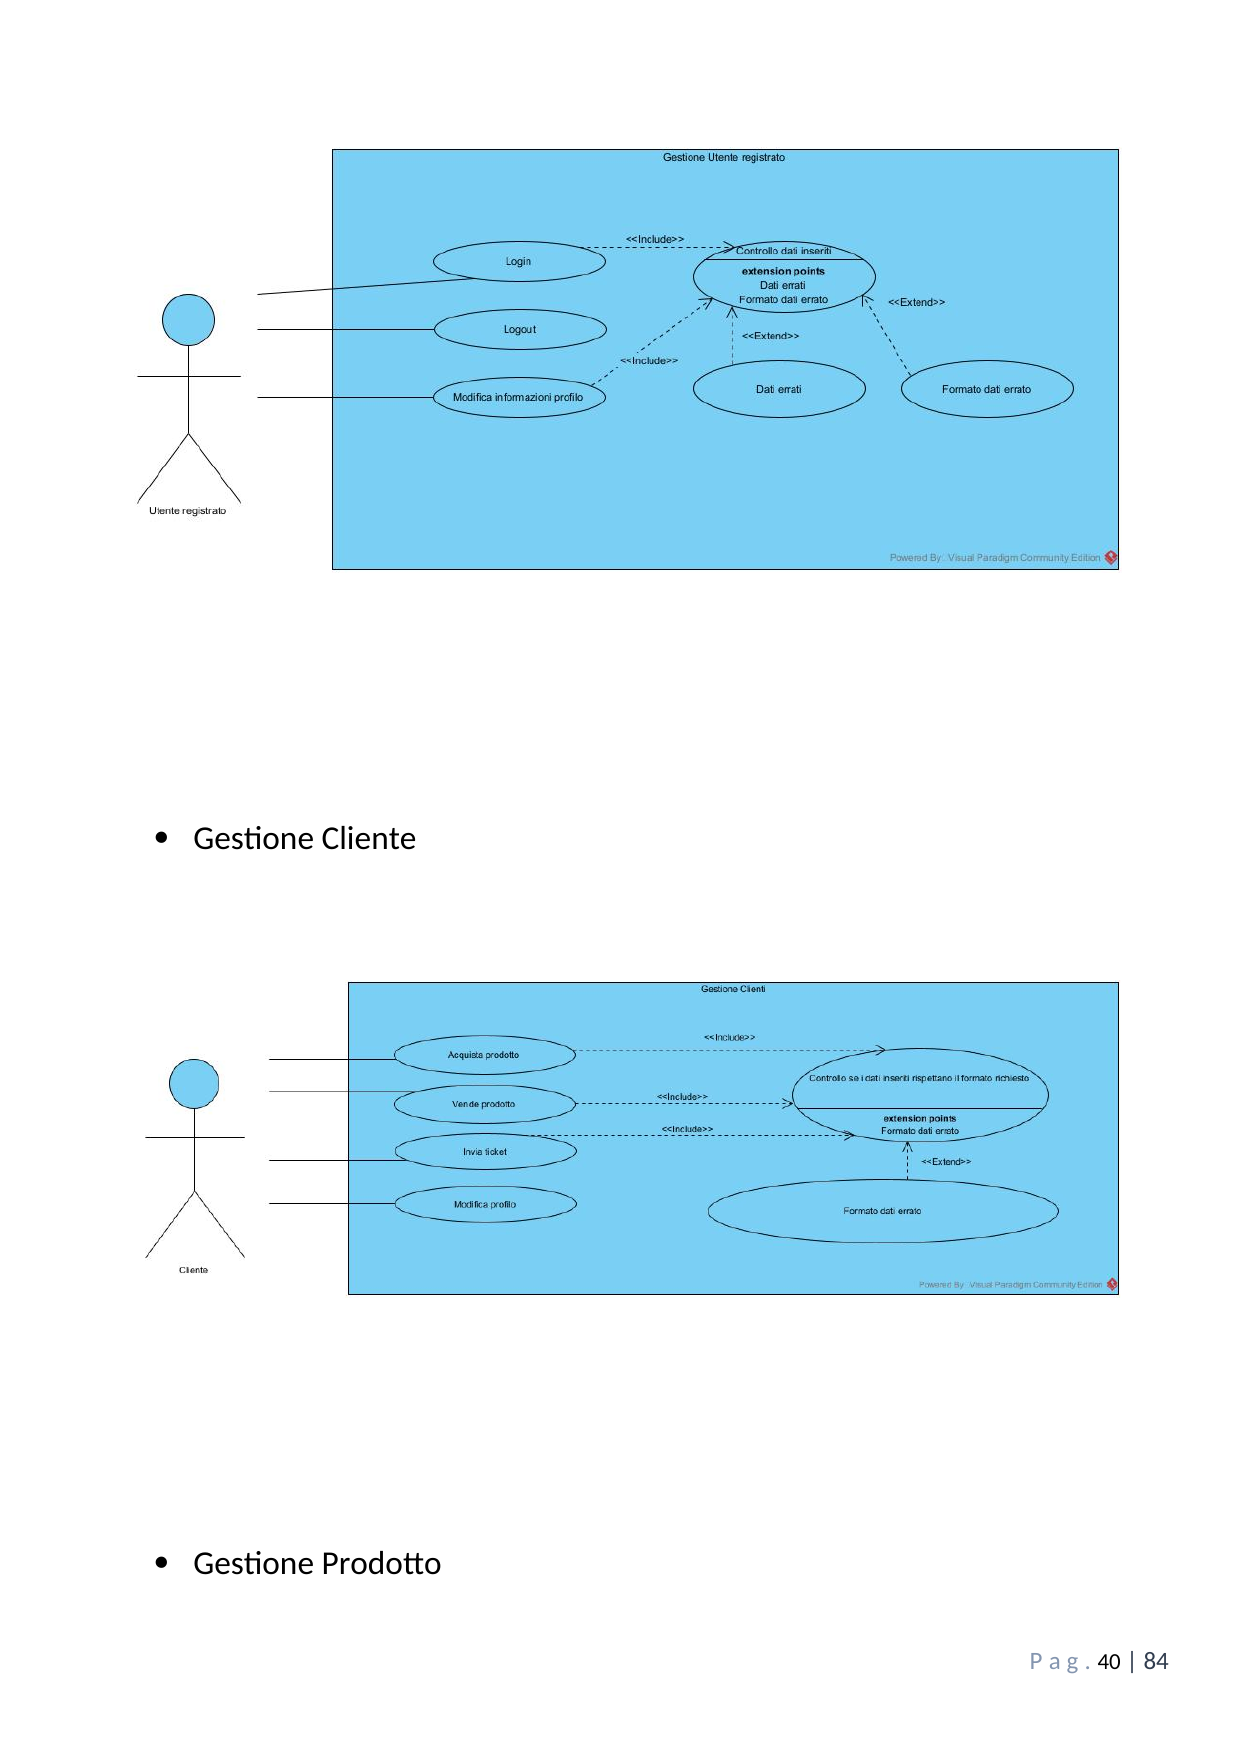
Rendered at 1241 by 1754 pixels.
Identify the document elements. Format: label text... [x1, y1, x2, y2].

list Gestione Cliente [156, 817, 1122, 858]
list Gestione Prodotto [156, 1542, 1122, 1583]
picture [118, 980, 1122, 1298]
picture [118, 147, 1122, 573]
